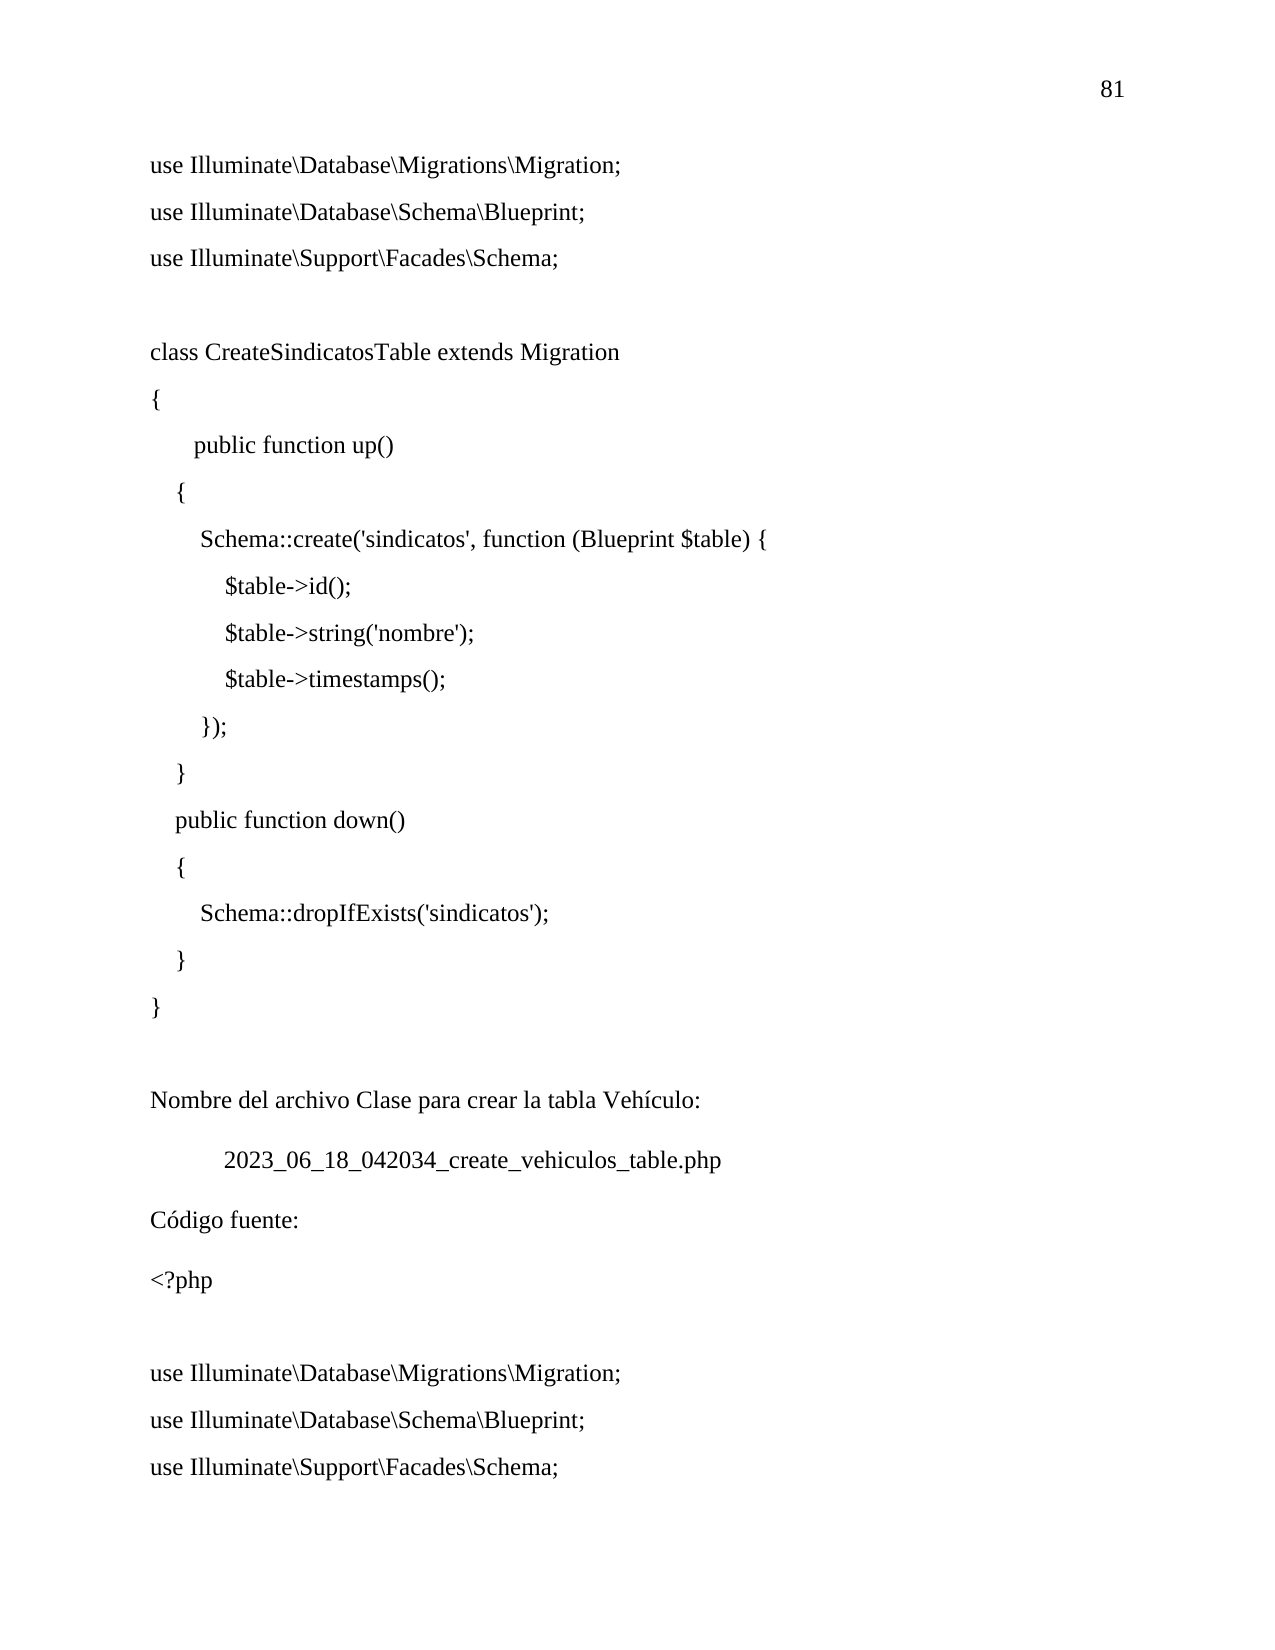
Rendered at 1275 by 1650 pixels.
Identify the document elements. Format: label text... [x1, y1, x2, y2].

text } [150, 992, 1125, 1021]
text $table->string('nombre'); [150, 618, 1125, 646]
text $table->timestamps(); [150, 664, 1125, 693]
text use Illuminate\Support\Facades\Schema; [150, 243, 1125, 272]
text $table->id(); [150, 571, 1125, 600]
text use Illuminate\Database\Migrations\Migration; [150, 1358, 1125, 1387]
text }); [150, 711, 1125, 740]
text use Illuminate\Database\Migrations\Migration; [150, 150, 1125, 179]
text use Illuminate\Support\Facades\Schema; [150, 1452, 1125, 1481]
text } [150, 758, 1125, 787]
text public function down() [150, 805, 1125, 833]
text Schema::dropIfExists('sindicatos'); [150, 898, 1125, 927]
text 2023_06_18_042034_create_vehiculos_table.php [150, 1145, 1125, 1174]
text class CreateSindicatosTable extends Migration [150, 337, 1125, 366]
text Código fuente: [150, 1205, 1125, 1234]
text Nombre del archivo Clase para crear la tabla Vehículo: [150, 1085, 1125, 1114]
text public function up() [150, 431, 1125, 459]
text use Illuminate\Database\Schema\Blueprint; [150, 1405, 1125, 1434]
text use Illuminate\Database\Schema\Blueprint; [150, 197, 1125, 226]
text <?php [150, 1265, 1125, 1293]
text { [150, 477, 1125, 506]
text { [150, 852, 1125, 880]
text } [150, 945, 1125, 974]
text { [150, 384, 1125, 413]
text Schema::create('sindicatos', function (Blueprint $table) { [150, 524, 1125, 553]
